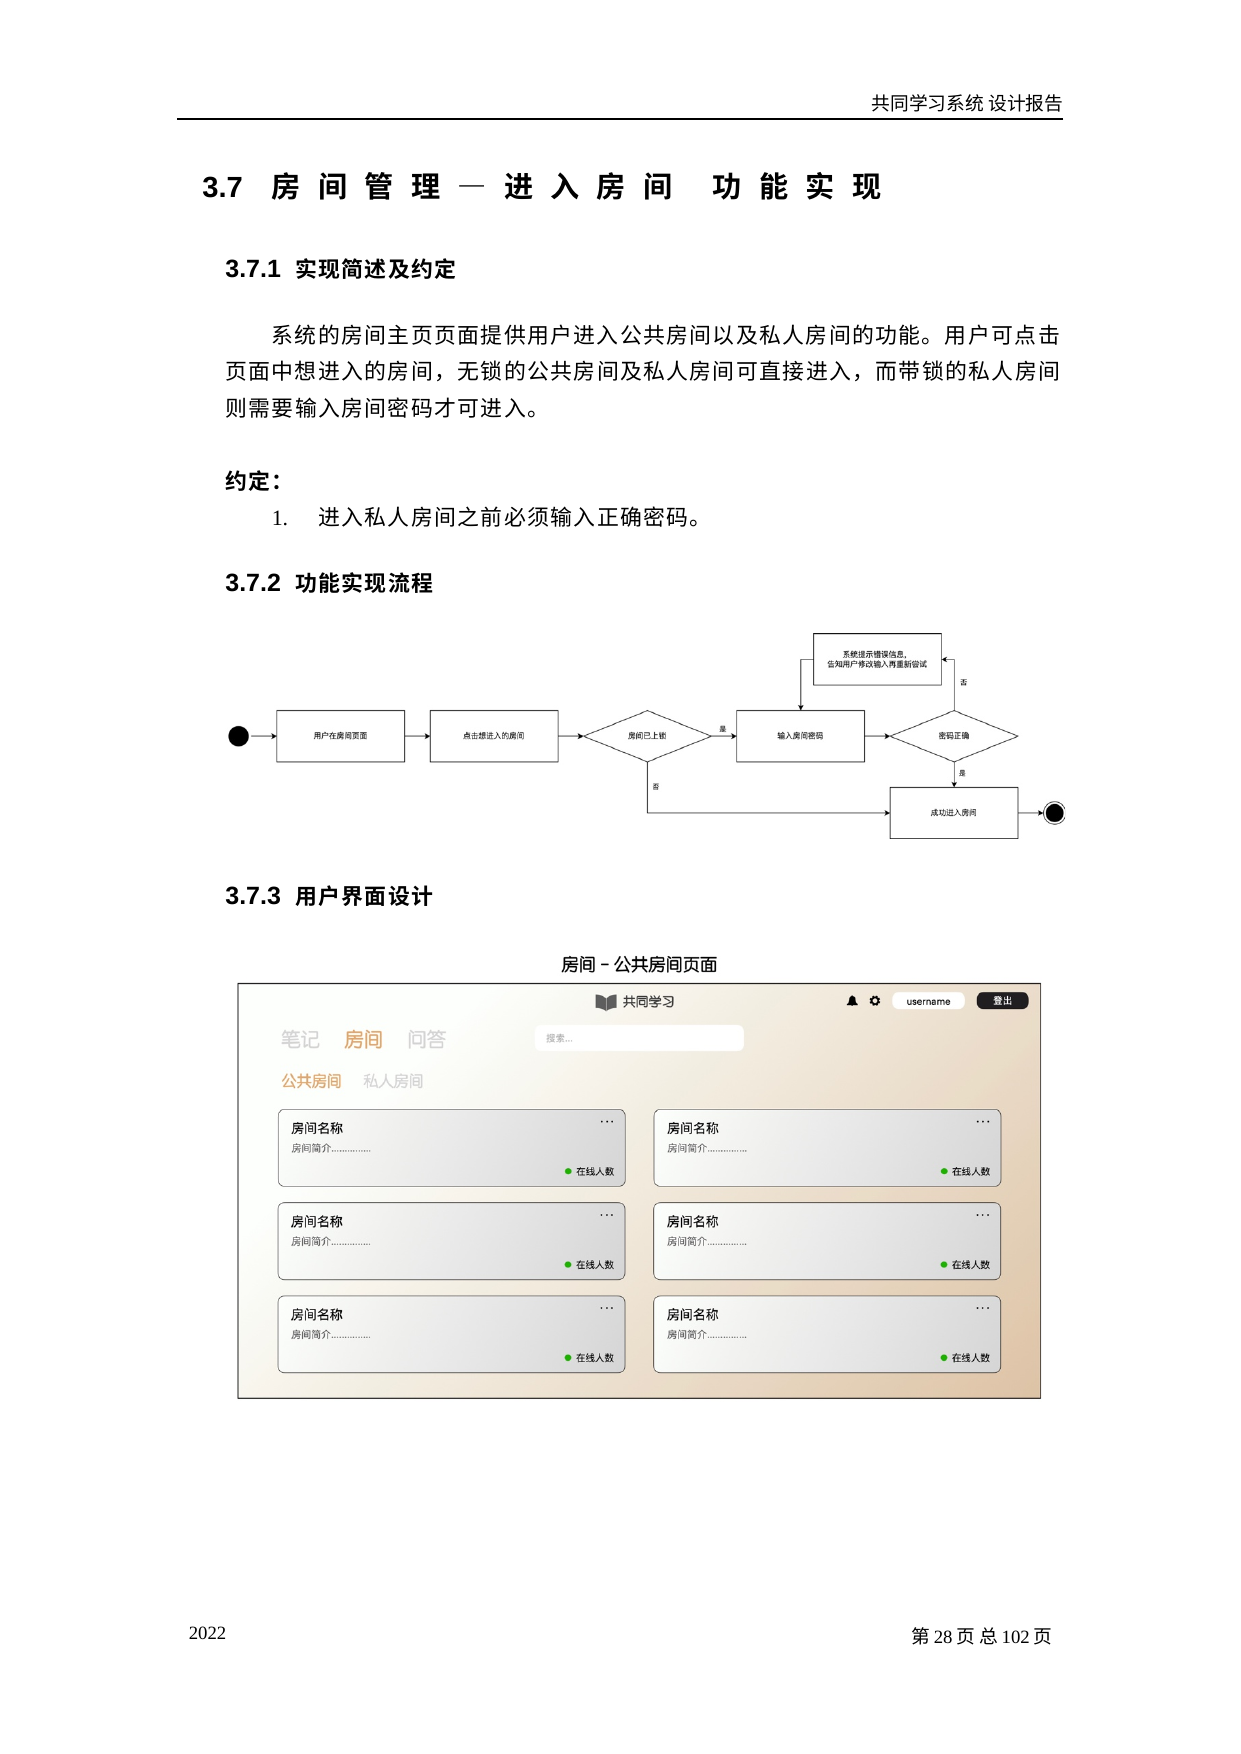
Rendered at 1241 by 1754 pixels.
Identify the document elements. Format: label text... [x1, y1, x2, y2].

subtitle 功能实现流程 [208, 563, 1061, 600]
subtitle 实现简述及约定 [208, 250, 1061, 286]
subtitle 房间管理—进入房间 功能实现 [191, 148, 1061, 221]
picture [225, 633, 1066, 839]
list 进入私人房间之前必须输入正确密码。 [260, 498, 1061, 534]
picture [225, 944, 1053, 1410]
subtitle 用户界面设计 [208, 877, 1061, 913]
text 约定： [208, 461, 1061, 498]
text 系统的房间主页页面提供用户进入公共房间以及私人房间的功能。用户可点击页面中想进入的房间，无锁的公共房间及私人房间可直接进入，而带锁的私人房间则需要输入房间密码才可进入。 [222, 316, 1061, 425]
